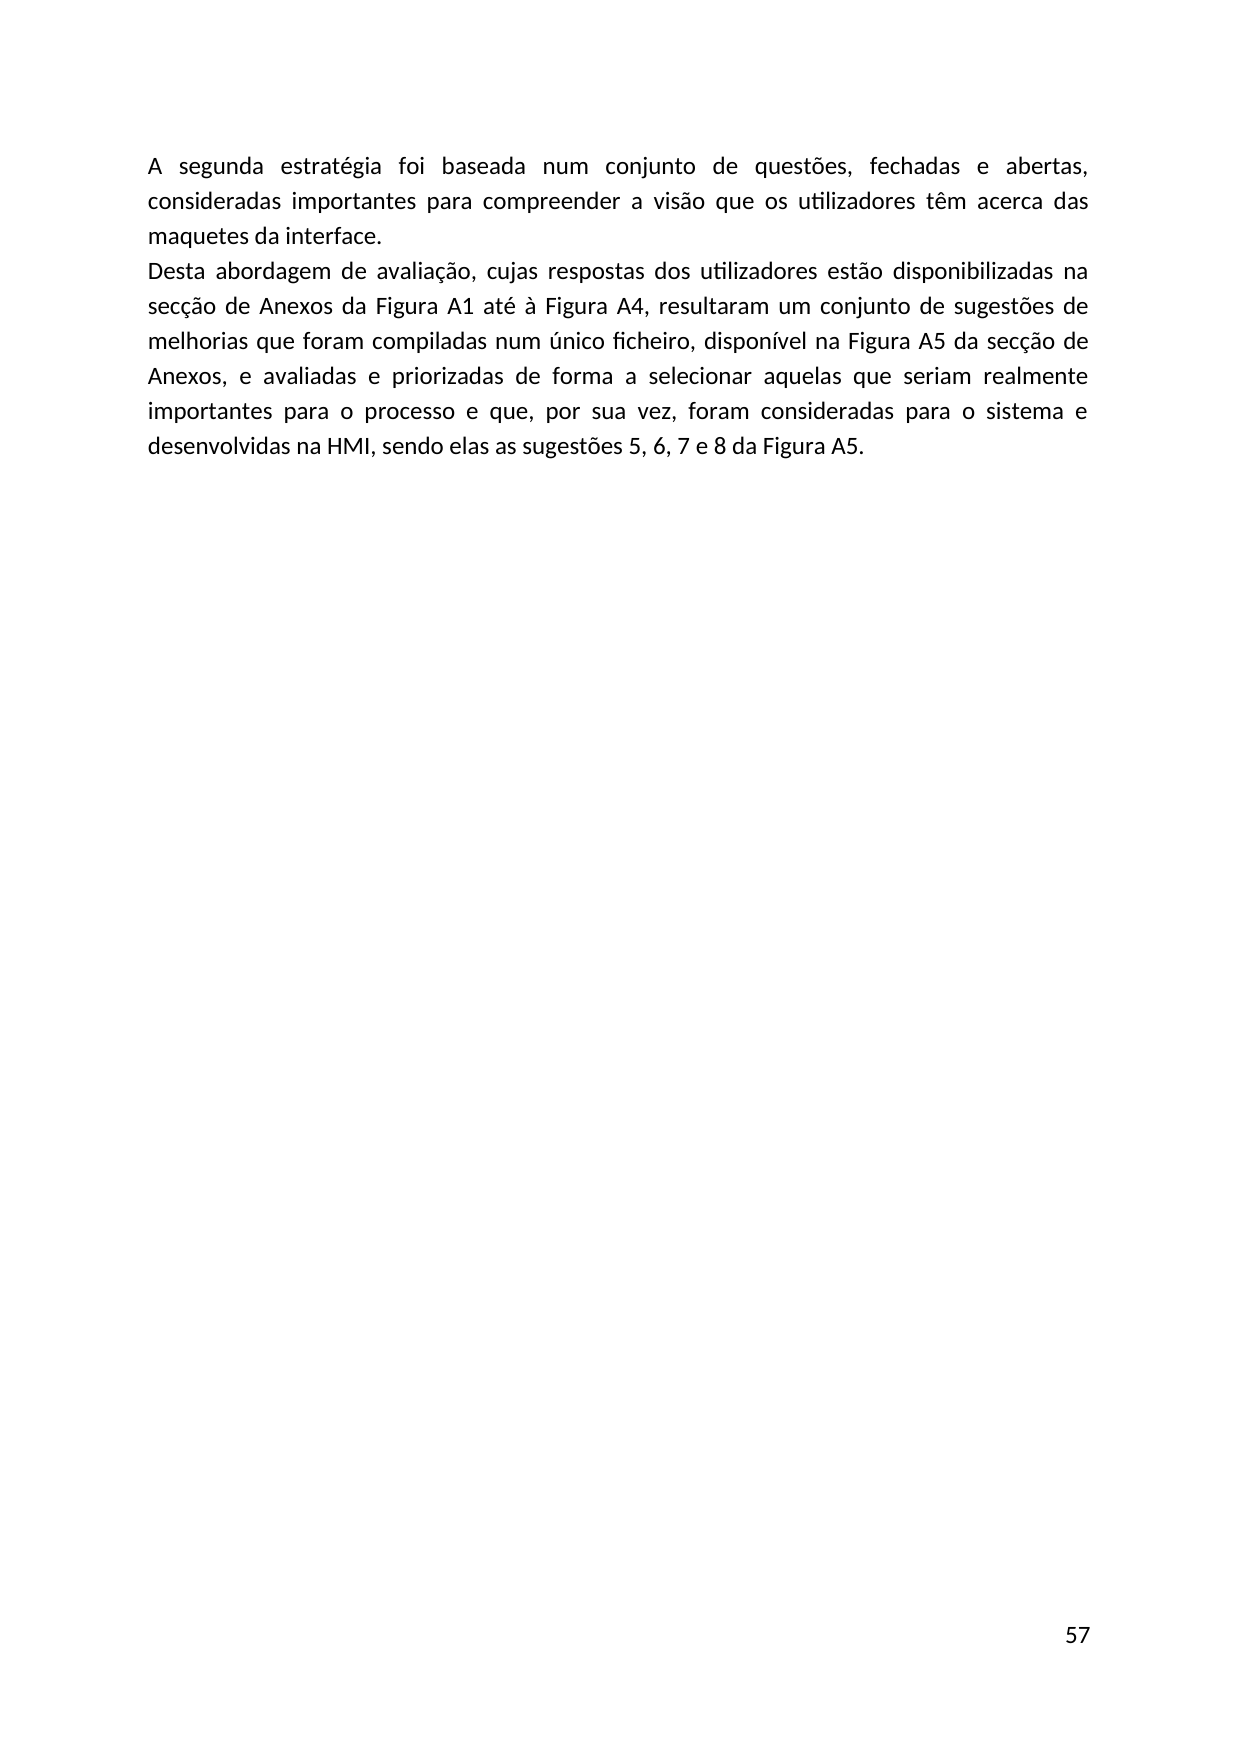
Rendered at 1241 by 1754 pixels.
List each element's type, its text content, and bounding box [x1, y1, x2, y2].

text Desta abordagem de avaliação, cujas respostas dos utilizadores estão disponibilizadas na secção de Anexos da Figura A1 até à Figura A4, resultaram um conjunto de sugestões de melhorias que foram compiladas num único ficheiro, disponível na Figura A5 da secção de Anexos, e avaliadas e priorizadas de forma a selecionar aquelas que seriam realmente importantes para o processo e que, por sua vez, foram consideradas para o sistema e desenvolvidas na HMI, sendo elas as sugestões 5, 6, 7 e 8 da Figura A5. [148, 255, 1090, 461]
text A segunda estratégia foi baseada num conjunto de questões, fechadas e abertas, consideradas importantes para compreender a visão que os utilizadores têm acerca das maquetes da interface. [148, 150, 1090, 251]
